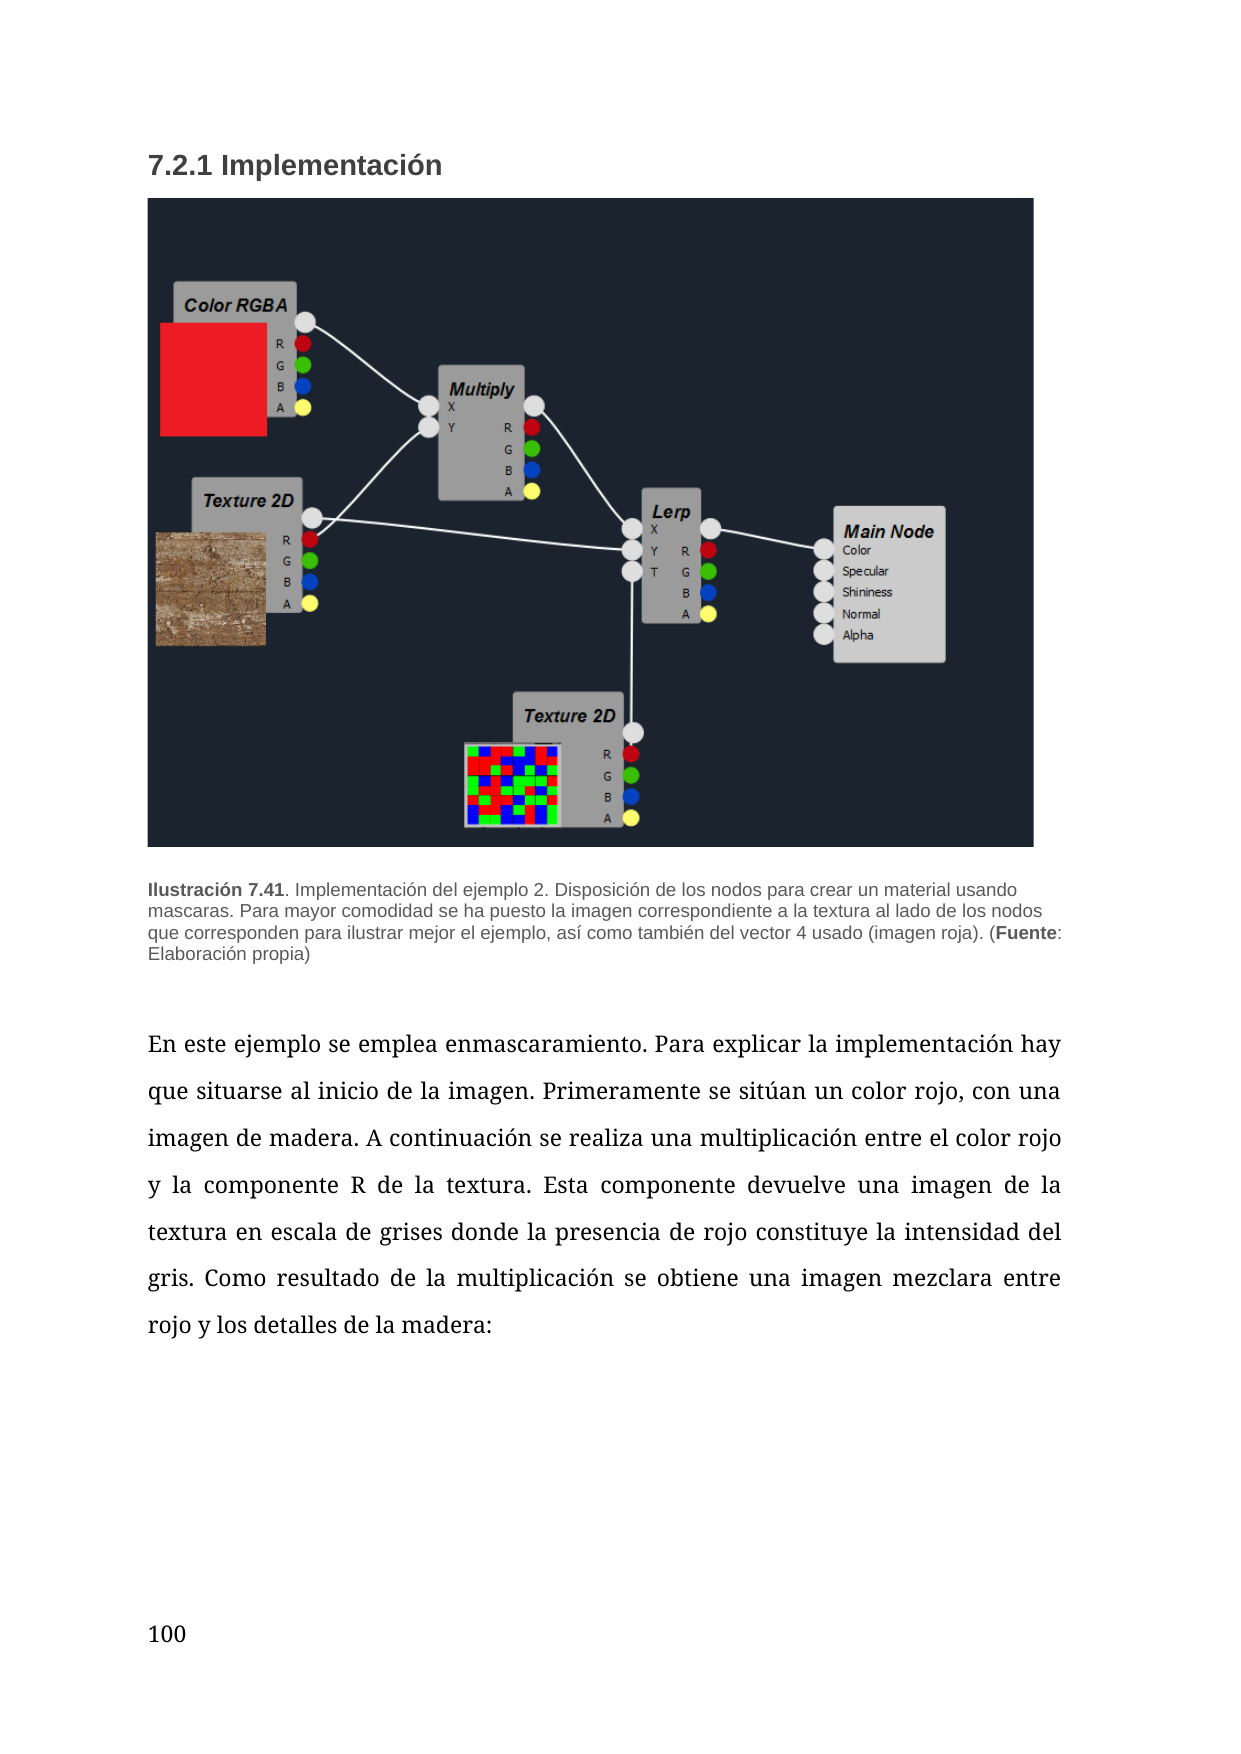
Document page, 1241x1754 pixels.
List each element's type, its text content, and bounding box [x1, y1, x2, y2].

subtitle Implementación [148, 148, 1063, 181]
text En este ejemplo se emplea enmascaramiento. Para explicar la implementación hay que situarse al inicio de la imagen. Primeramente se sitúan un color rojo, con una imagen de madera. A continuación se realiza una multiplicación entre el color rojo y la componente R de la textura. Esta componente devuelve una imagen de la textura en escala de grises donde la presencia de rojo constituye la intensidad del gris. Como resultado de la multiplicación se obtiene una imagen mezclara entre rojo y los detalles de la madera: [148, 1028, 1063, 1340]
picture [147, 198, 1034, 847]
